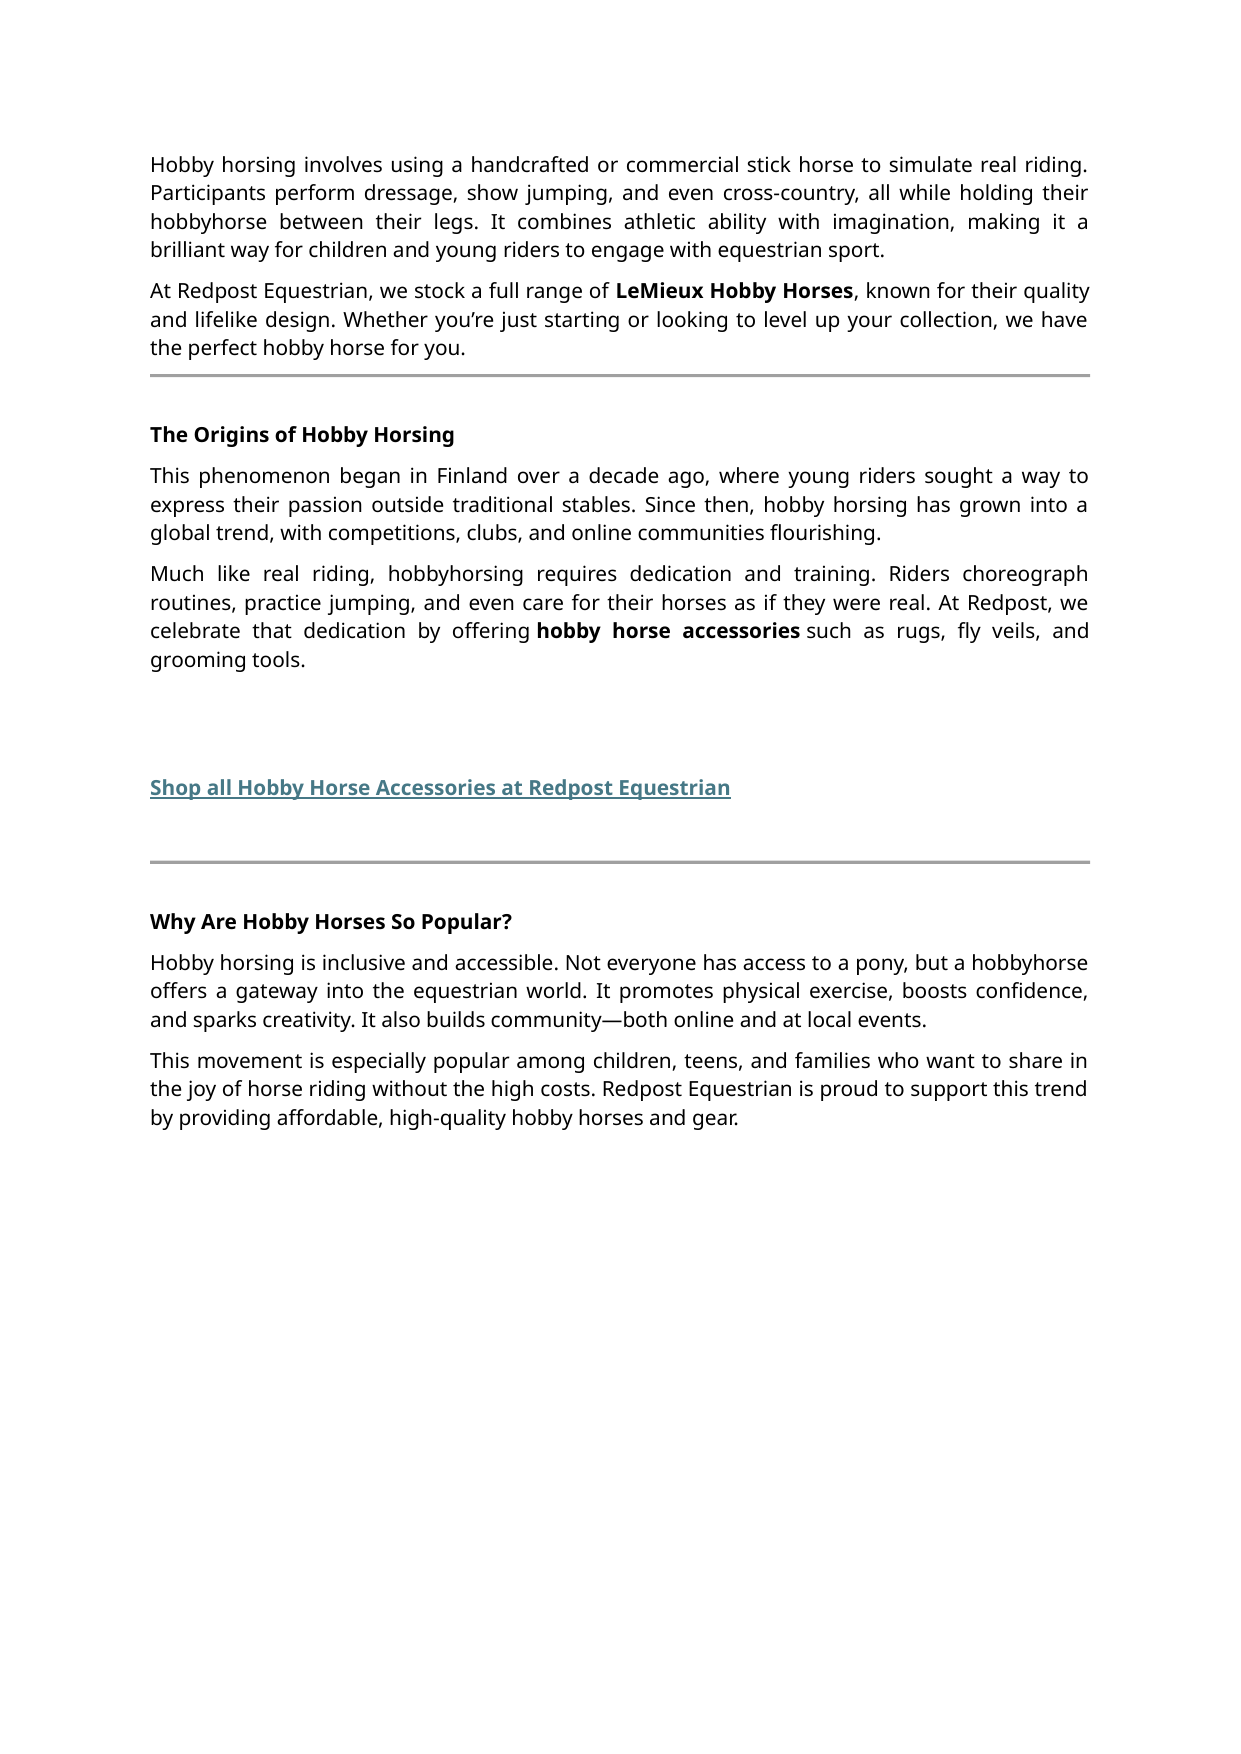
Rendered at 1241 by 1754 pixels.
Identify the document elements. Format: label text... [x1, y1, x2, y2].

text At Redpost Equestrian, we stock a full range of LeMieux Hobby Horses, known for their quality and lifelike design. Whether you’re just starting or looking to level up your collection, we have the perfect hobby horse for you. [150, 276, 1090, 362]
text Shop all Hobby Horse Accessories at Redpost Equestrian [150, 773, 1090, 802]
text Much like real riding, hobbyhorsing requires dedication and training. Riders choreograph routines, practice jumping, and even care for their horses as if they were real. At Redpost, we celebrate that dedication by offering hobby horse accessories such as rugs, fly veils, and grooming tools. [150, 559, 1090, 673]
text Why Are Hobby Horses So Popular? [150, 907, 1090, 936]
text Hobby horsing involves using a handcrafted or commercial stick horse to simulate real riding. Participants perform dressage, show jumping, and even cross-country, all while holding their hobbyhorse between their legs. It combines athletic ability with imagination, making it a brilliant way for children and young riders to engage with equestrian sport. [150, 150, 1090, 264]
text This phenomenon began in Finland over a decade ago, where young riders sought a way to express their passion outside traditional stables. Since then, hobby horsing has grown into a global trend, with competitions, clubs, and online communities flourishing. [150, 462, 1090, 547]
text This movement is especially popular among children, teens, and families who want to share in the joy of horse riding without the high costs. Redpost Equestrian is proud to support this trend by providing affordable, high-quality hobby horses and gear. [150, 1046, 1090, 1131]
text The Origins of Hobby Horsing [150, 421, 1090, 449]
text Hobby horsing is inclusive and accessible. Not everyone has access to a pony, but a hobbyhorse offers a gateway into the equestrian world. It promotes physical exercise, boosts confidence, and sparks creativity. It also builds community—both online and at local events. [150, 948, 1090, 1033]
